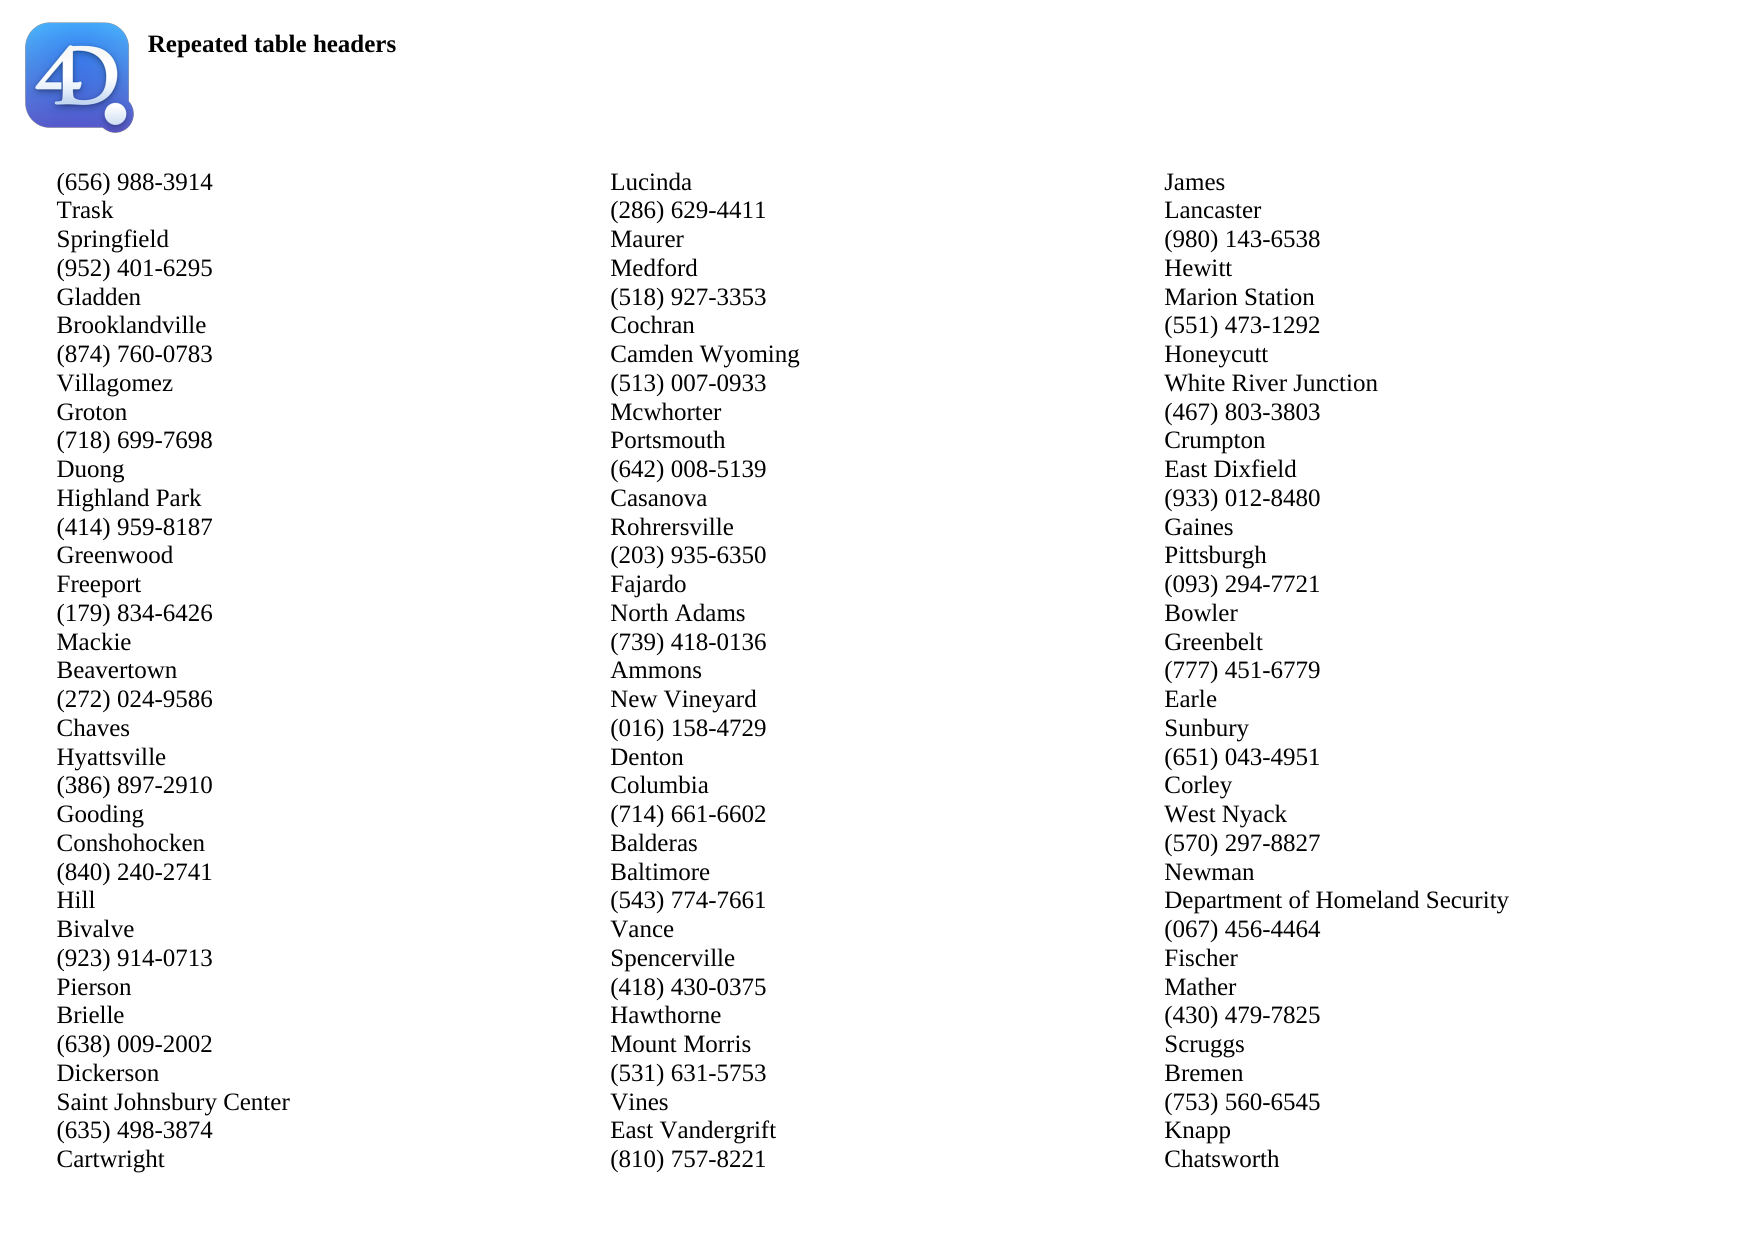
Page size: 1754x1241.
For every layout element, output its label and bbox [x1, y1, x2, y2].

picture [13, 10, 141, 140]
